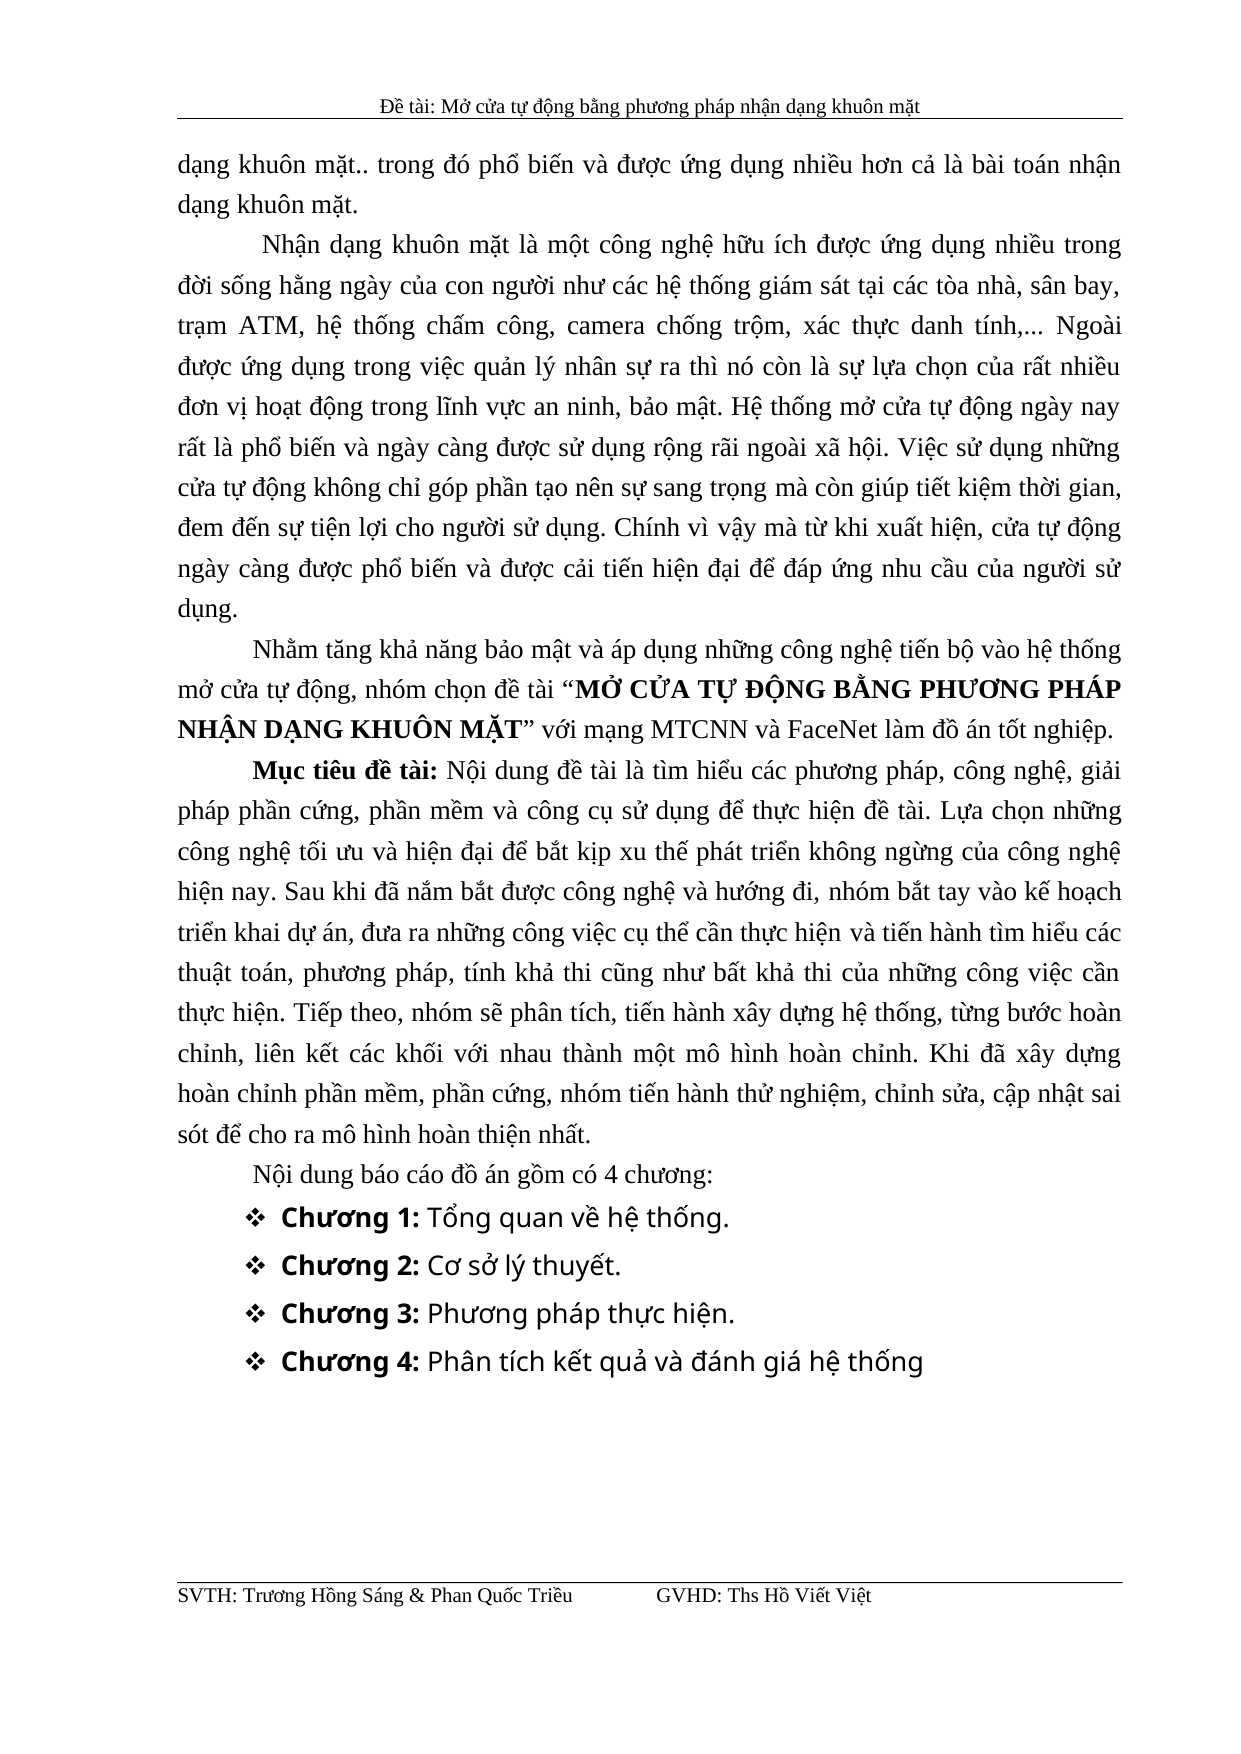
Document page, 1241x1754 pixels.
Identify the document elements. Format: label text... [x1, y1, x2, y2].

text Nhận dạng khuôn mặt là một công nghệ hữu ích được ứng dụng nhiều trong đời sống hằng ngày của con người như các hệ thống giám sát tại các tòa nhà, sân bay, trạm ATM, hệ thống chấm công, camera chống trộm, xác thực danh tính,... Ngoài được ứng dụng trong việc quản lý nhân sự ra thì nó còn là sự lựa chọn của rất nhiều đơn vị hoạt động trong lĩnh vực an ninh, bảo mật. Hệ thống mở cửa tự động ngày nay rất là phổ biến và ngày càng được sử dụng rộng rãi ngoài xã hội. Việc sử dụng những cửa tự động không chỉ góp phần tạo nên sự sang trọng mà còn giúp tiết kiệm thời gian, đem đến sự tiện lợi cho người sử dụng. Chính vì vậy mà từ khi xuất hiện, cửa tự động ngày càng được phổ biến và được cải tiến hiện đại để đáp ứng nhu cầu của người sử dụng. [177, 228, 1122, 623]
list Chương 3: Phương pháp thực hiện. [243, 1294, 1122, 1331]
text Mục tiêu đề tài: Nội dung đề tài là tìm hiểu các phương pháp, công nghệ, giải pháp phần cứng, phần mềm và công cụ sử dụng để thực hiện đề tài. Lựa chọn những công nghệ tối ưu và hiện đại để bắt kịp xu thế phát triển không ngừng của công nghệ hiện nay. Sau khi đã nắm bắt được công nghệ và hướng đi, nhóm bắt tay vào kế hoạch triển khai dự án, đưa ra những công việc cụ thể cần thực hiện và tiến hành tìm hiểu các thuật toán, phương pháp, tính khả thi cũng như bất khả thi của những công việc cần thực hiện. Tiếp theo, nhóm sẽ phân tích, tiến hành xây dựng hệ thống, từng bước hoàn chỉnh, liên kết các khối với nhau thành một mô hình hoàn chỉnh. Khi đã xây dựng hoàn chỉnh phần mềm, phần cứng, nhóm tiến hành thử nghiệm, chỉnh sửa, cập nhật sai sót để cho ra mô hình hoàn thiện nhất. [177, 754, 1122, 1149]
text Nội dung báo cáo đồ án gồm có 4 chương: [177, 1158, 1122, 1189]
list Chương 2: Cơ sở lý thuyết. [243, 1246, 1122, 1283]
list Chương 1: Tổng quan về hệ thống. [243, 1198, 1122, 1235]
list Chương 4: Phân tích kết quả và đánh giá hệ thống [243, 1342, 1122, 1379]
text Nhằm tăng khả năng bảo mật và áp dụng những công nghệ tiến bộ vào hệ thống mở cửa tự động, nhóm chọn đề tài “MỞ CỬA TỰ ĐỘNG BẰNG PHƯƠNG PHÁP NHẬN DẠNG KHUÔN MẶT” với mạng MTCNN và FaceNet làm đồ án tốt nghiệp. [177, 633, 1122, 745]
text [177, 148, 1122, 219]
